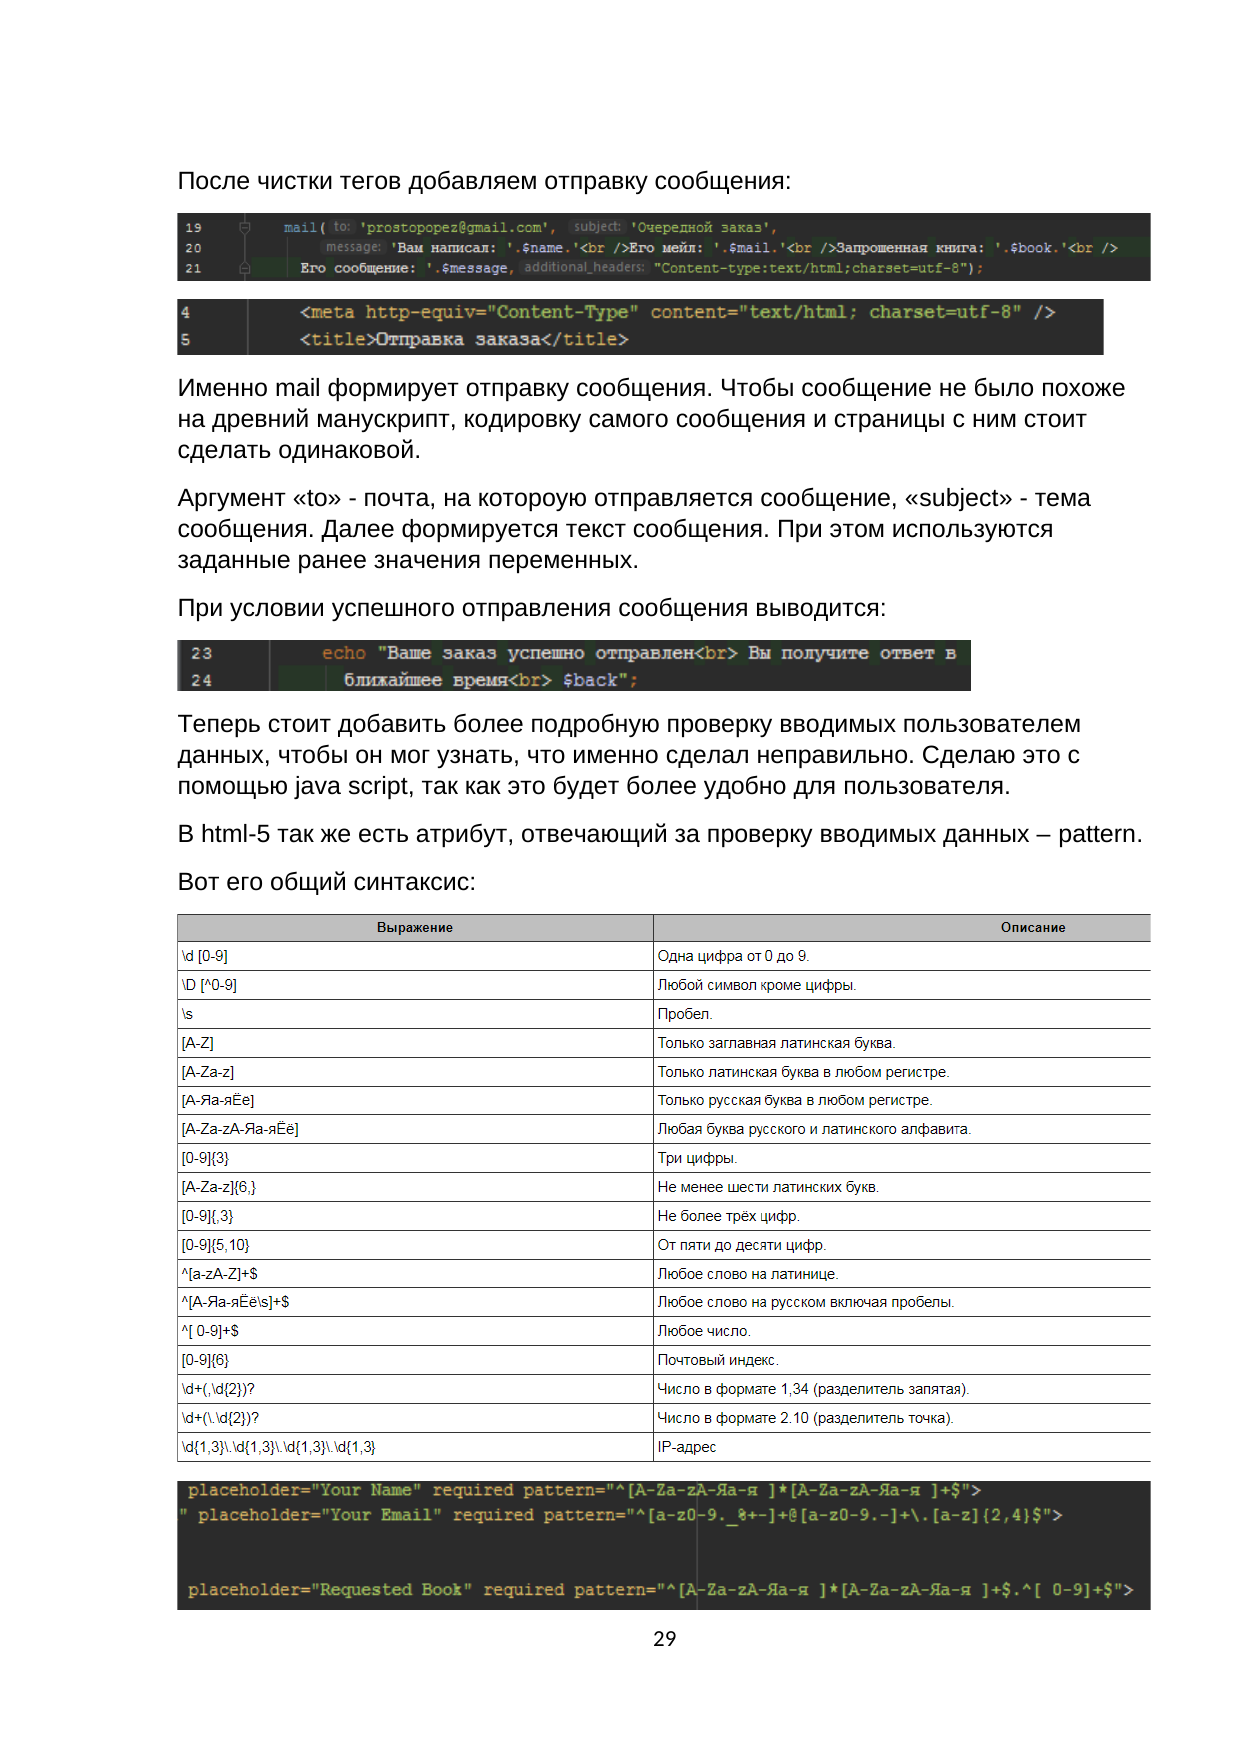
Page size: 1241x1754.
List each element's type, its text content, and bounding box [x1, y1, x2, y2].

text В html-5 так же есть атрибут, отвечающий за проверку вводимых данных – pattern. [177, 819, 1152, 848]
picture [177, 640, 971, 691]
text Аргумент «to» - почта, на котороую отправляется сообщение, «subject» - тема сообщения. Далее формируется текст сообщения. При этом используются заданные ранее значения переменных. [177, 483, 1152, 574]
text При условии успешного отправления сообщения выводится: [177, 593, 1152, 621]
picture [177, 213, 1151, 281]
text Теперь стоит добавить более подробную проверку вводимых пользователем данных, чтобы он мог узнать, что именно сделал неправильно. Сделаю это с помощью java script, так как это будет более удобно для пользователя. [177, 709, 1152, 800]
text После чистки тегов добавляем отправку сообщения: [177, 166, 1152, 194]
picture [177, 914, 1151, 1463]
picture [177, 1481, 1151, 1610]
picture [177, 299, 1104, 355]
text Именно mail формирует отправку сообщения. Чтобы сообщение не было похоже на древний манускрипт, кодировку самого сообщения и страницы с ним стоит сделать одинаковой. [177, 373, 1152, 464]
text Вот его общий синтаксис: [177, 867, 1152, 896]
